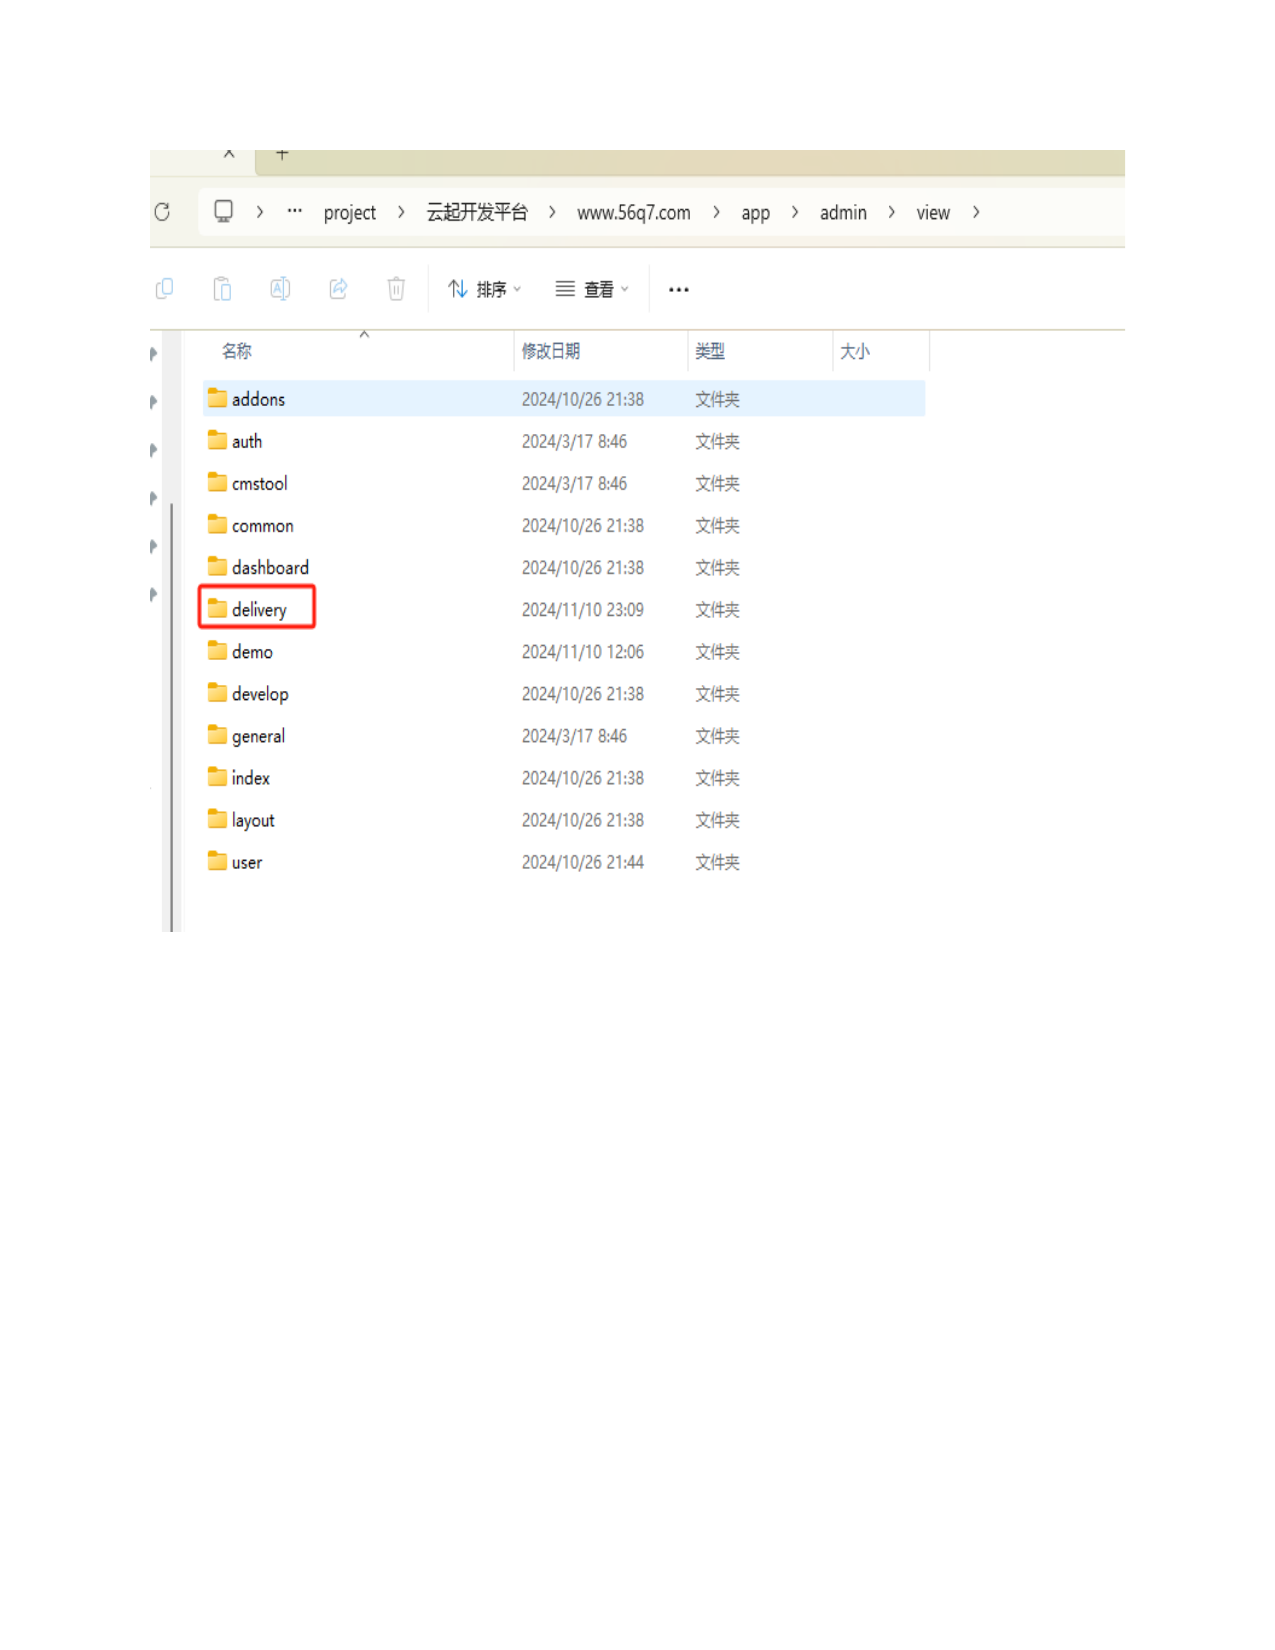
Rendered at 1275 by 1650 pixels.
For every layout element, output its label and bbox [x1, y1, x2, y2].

picture [150, 150, 1125, 932]
